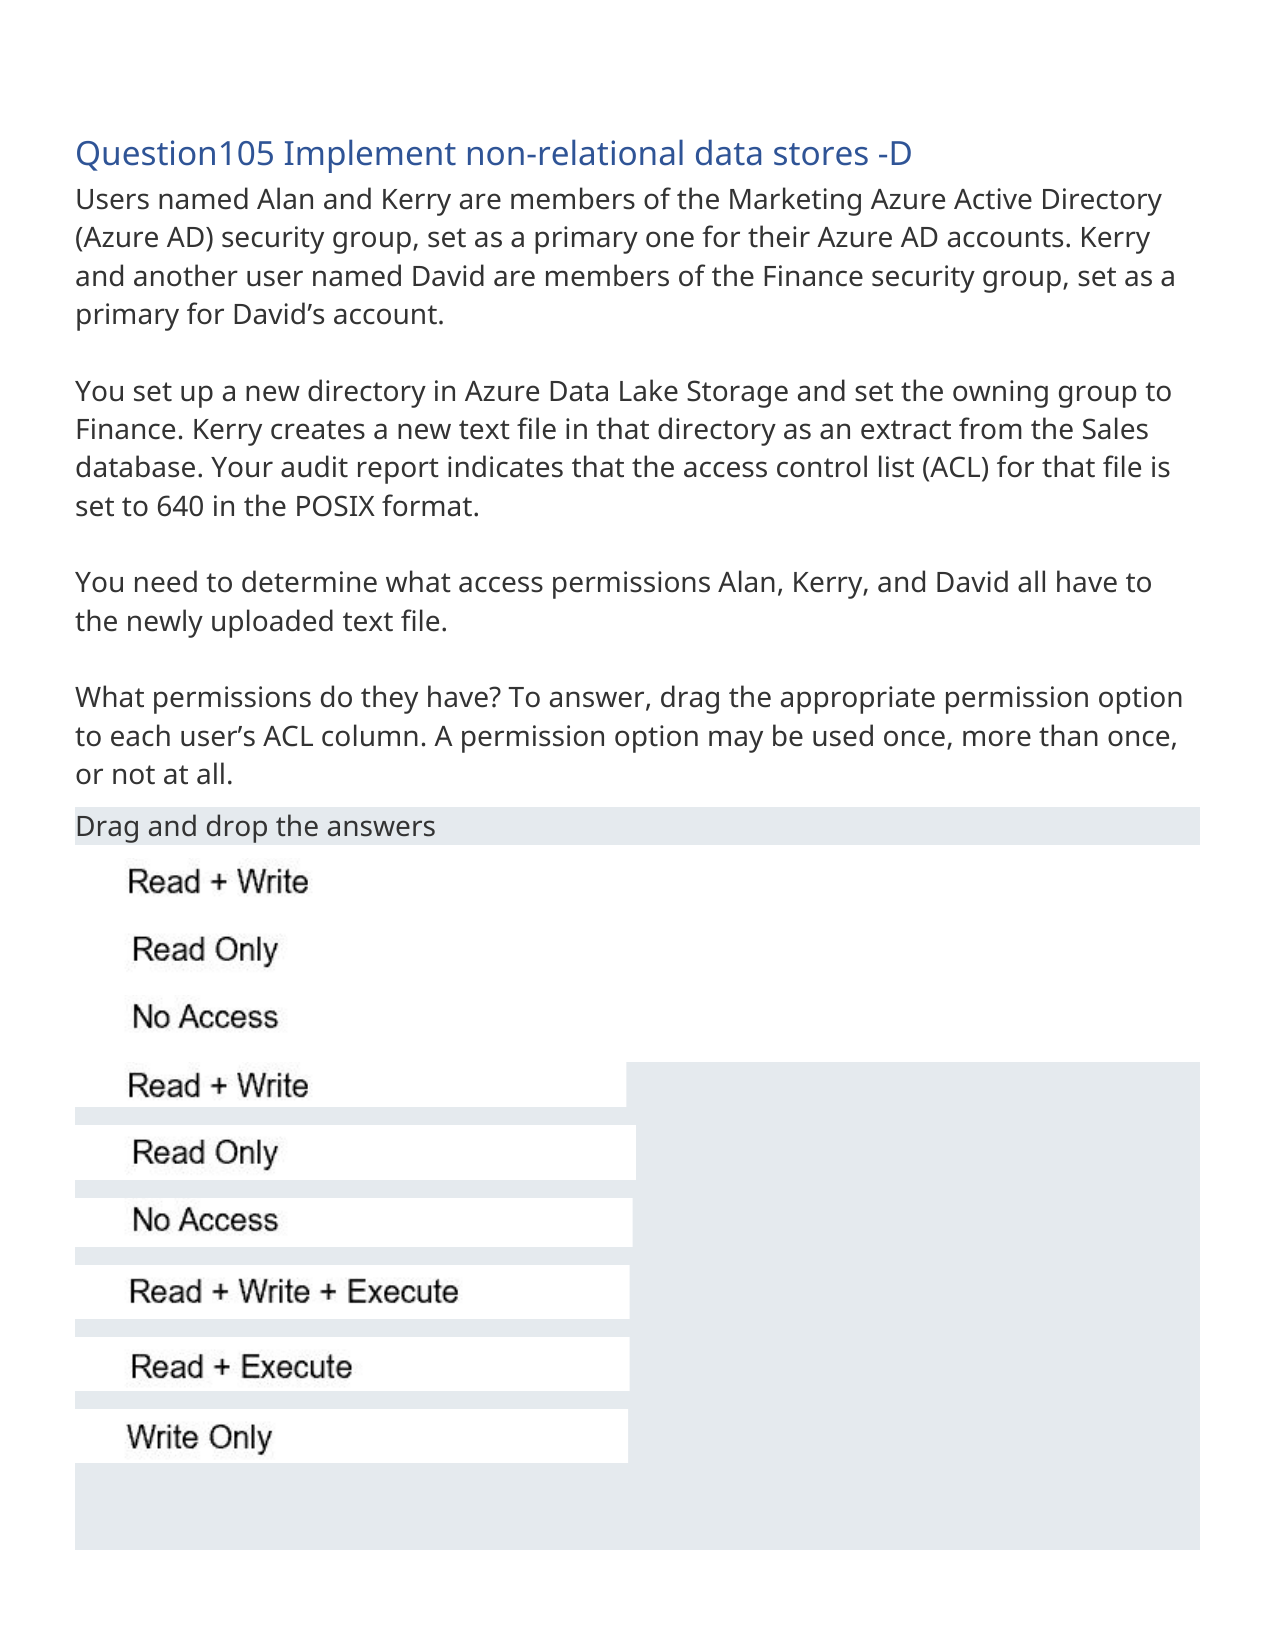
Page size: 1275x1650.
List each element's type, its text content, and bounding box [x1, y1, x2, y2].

picture [75, 921, 636, 977]
text Users named Alan and Kerry are members of the Marketing Azure Active Directory (Azure AD) security group, set as a primary one for their Azure AD accounts. Kerry and another user named David are members of the Finance security group, set as a primary for David’s account. You set up a new directory in Azure Data Lake Storage and set the owning group to Finance. Kerry creates a new text file in that directory as an extract from the Sales database. Your audit report indicates that the access control list (ACL) for that file is set to 640 in the POSIX format. You need to determine what access permissions Alan, Kerry, and David all have to the newly uploaded text file. What permissions do they have? To answer, drag the appropriate permission option to each user’s ACL column. A permission option may be used once, more than once, or not at all. [75, 179, 1200, 792]
text Drag and drop the answers [75, 807, 1200, 845]
picture [75, 1409, 629, 1463]
picture [75, 1125, 636, 1180]
picture [75, 1062, 627, 1107]
picture [75, 858, 627, 903]
picture [75, 1198, 633, 1247]
picture [75, 1337, 630, 1391]
subtitle Question105 Implement non-relational data stores -D [75, 130, 1200, 176]
picture [75, 1265, 630, 1319]
picture [75, 995, 633, 1044]
